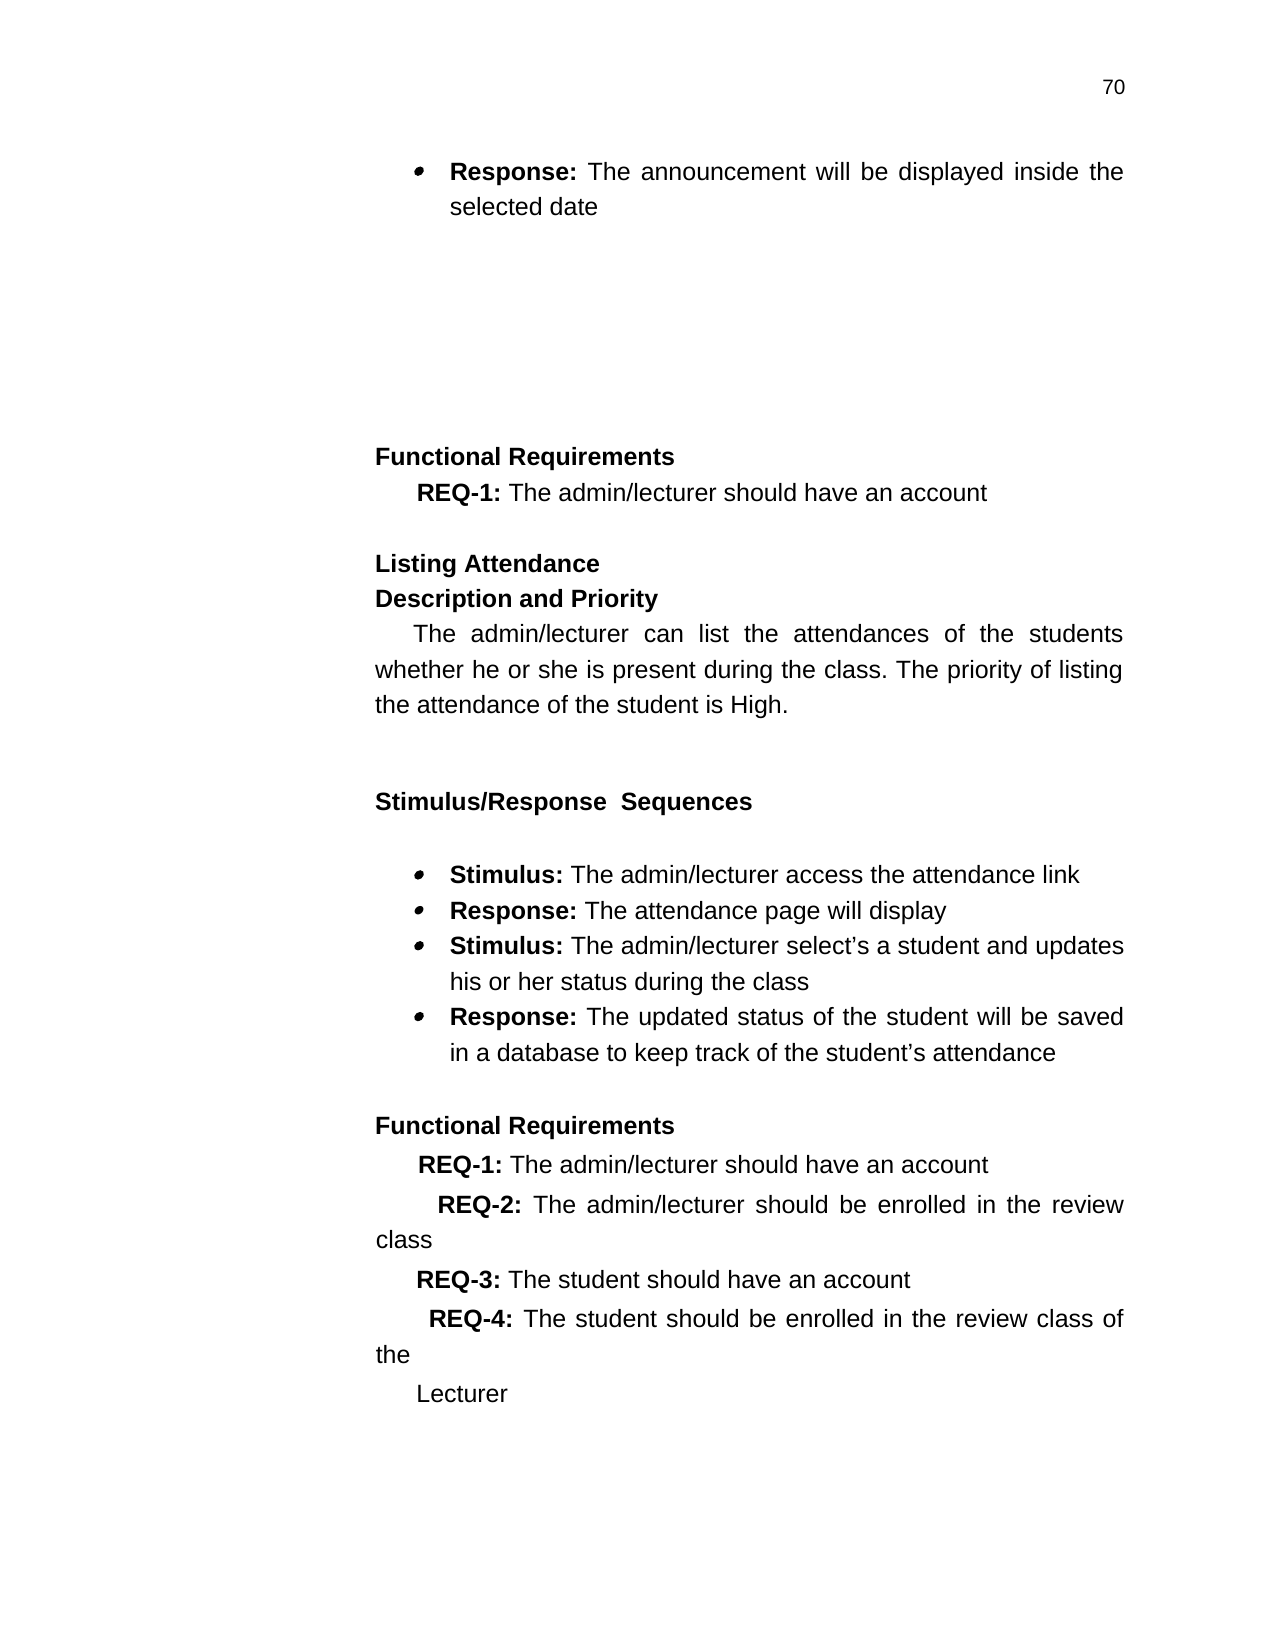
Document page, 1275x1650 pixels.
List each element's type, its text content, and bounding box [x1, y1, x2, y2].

text Functional Requirements [375, 1104, 1125, 1139]
list Stimulus: The admin/lecturer access the attendance link [412, 854, 1125, 889]
list Response: The attendance page will display [412, 889, 1125, 924]
text Description and Priority [150, 577, 1125, 613]
text REQ-3: The student should have an account [374, 1258, 1125, 1293]
text Stimulus/Response Sequences [150, 781, 1125, 816]
list Stimulus: The admin/lecturer select’s a student and updates his or her status during the class [412, 924, 1125, 995]
text Lecturer [374, 1373, 1125, 1408]
text The admin/lecturer can list the attendances of the students whether he or she is present during the class. The priority of listing the attendance of the student is High. [375, 613, 1125, 719]
text Functional Requirements [300, 436, 1125, 471]
text REQ-1: The admin/lecturer should have an account [300, 471, 1125, 506]
text REQ-1: The admin/lecturer should have an account [413, 1143, 1125, 1179]
text Listing Attendance [150, 542, 1125, 577]
text REQ-4: The student should be enrolled in the review class of the [374, 1298, 1125, 1368]
list Response: The updated status of the student will be saved in a database to keep track of the student’s attendance [412, 995, 1125, 1066]
list Response: The announcement will be displayed inside the selected date [412, 150, 1125, 221]
text REQ-2: The admin/lecturer should be enrolled in the review class [374, 1183, 1125, 1254]
